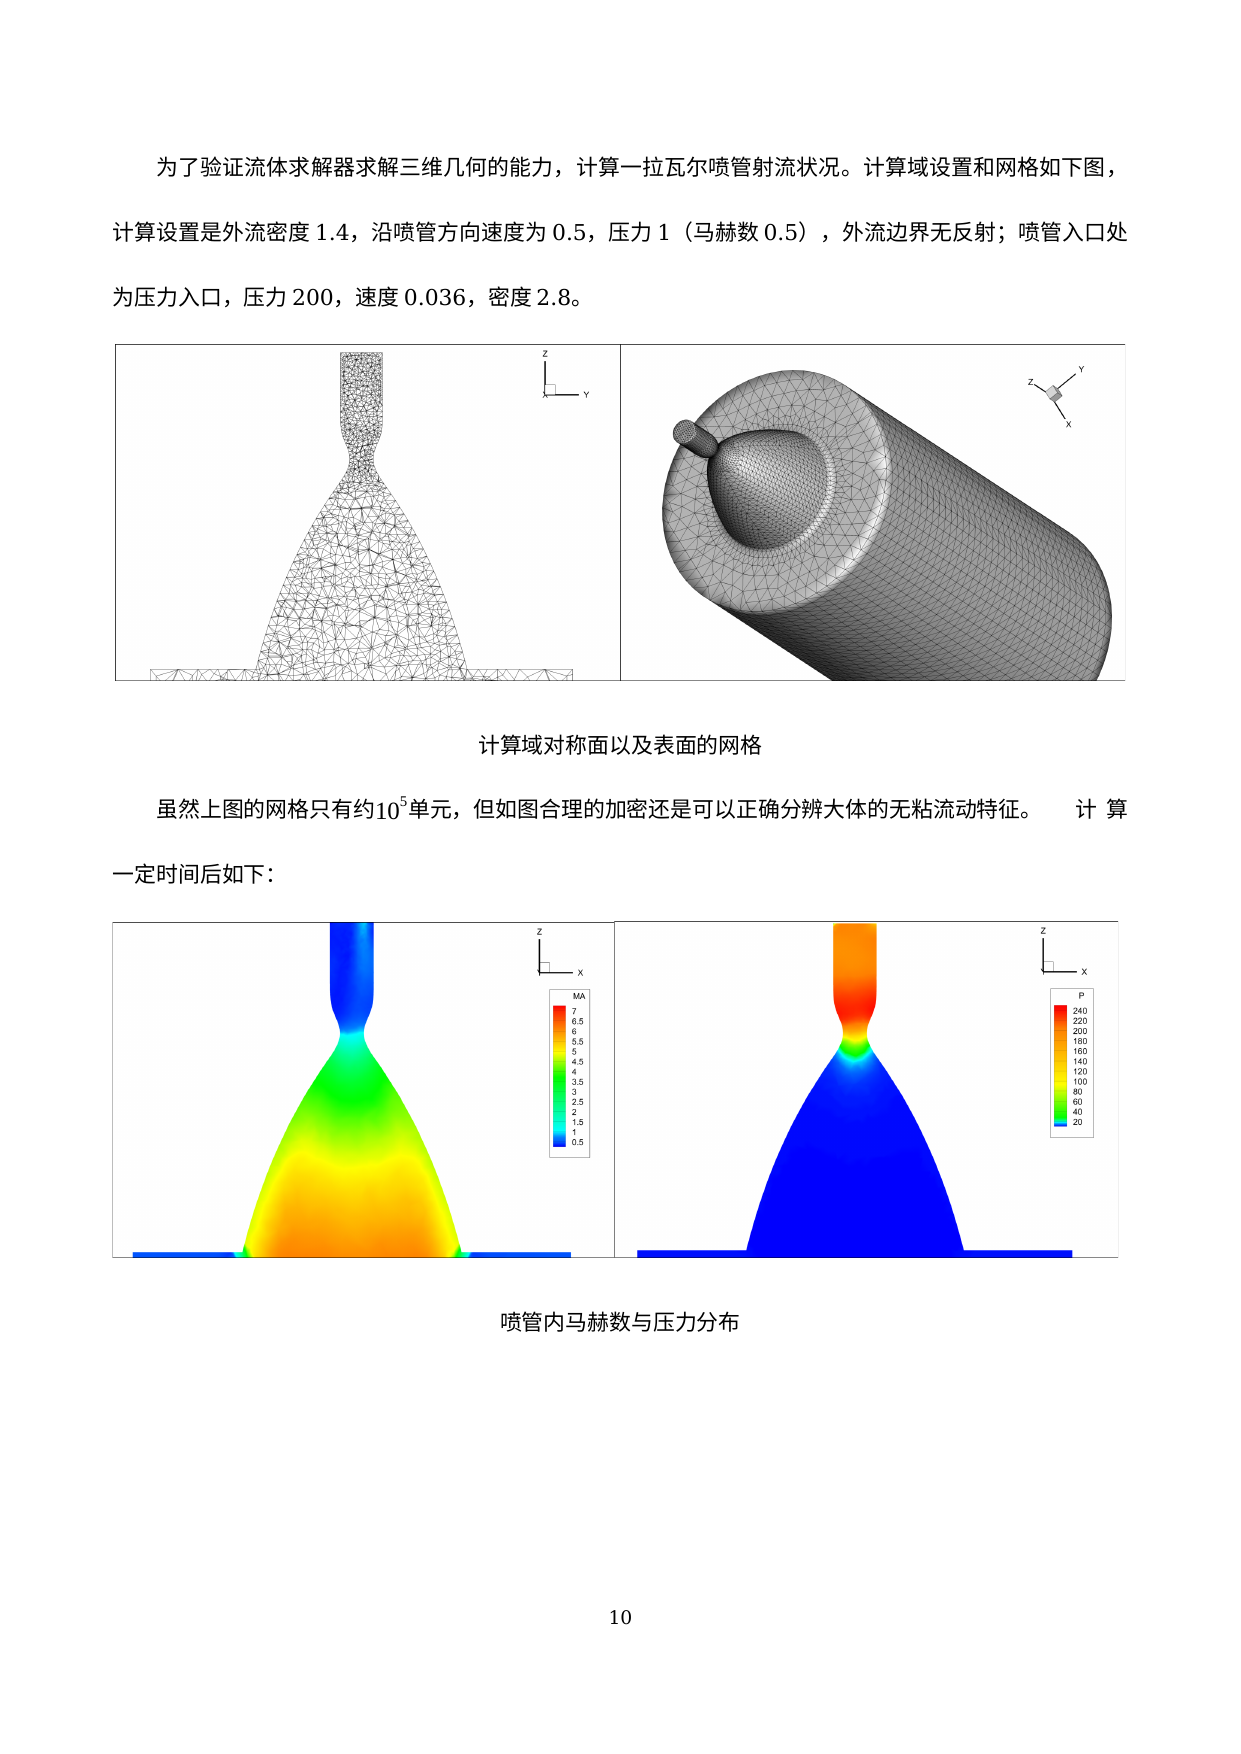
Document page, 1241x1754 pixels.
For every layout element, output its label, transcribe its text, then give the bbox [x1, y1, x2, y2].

text 为了验证流体求解器求解三维几何的能力，计算一拉瓦尔喷管射流状况。计算域设置和网格如下图，计算设置是外流密度1.4，沿喷管方向速度为0.5，压力1（马赫数0.5），外流边界无反射；喷管入口处为压力入口，压力200，速度0.036，密度2.8。 [112, 150, 1128, 312]
picture [112, 921, 1119, 1258]
text 喷管内马赫数与压力分布 [112, 1305, 1128, 1337]
text 计算域对称面以及表面的网格 [112, 728, 1128, 760]
picture [115, 344, 1126, 681]
text 虽然上图的网格只有约单元，但如图合理的加密还是可以正确分辨大体的无粘流动特征。 计算一定时间后如下： [112, 792, 1128, 889]
